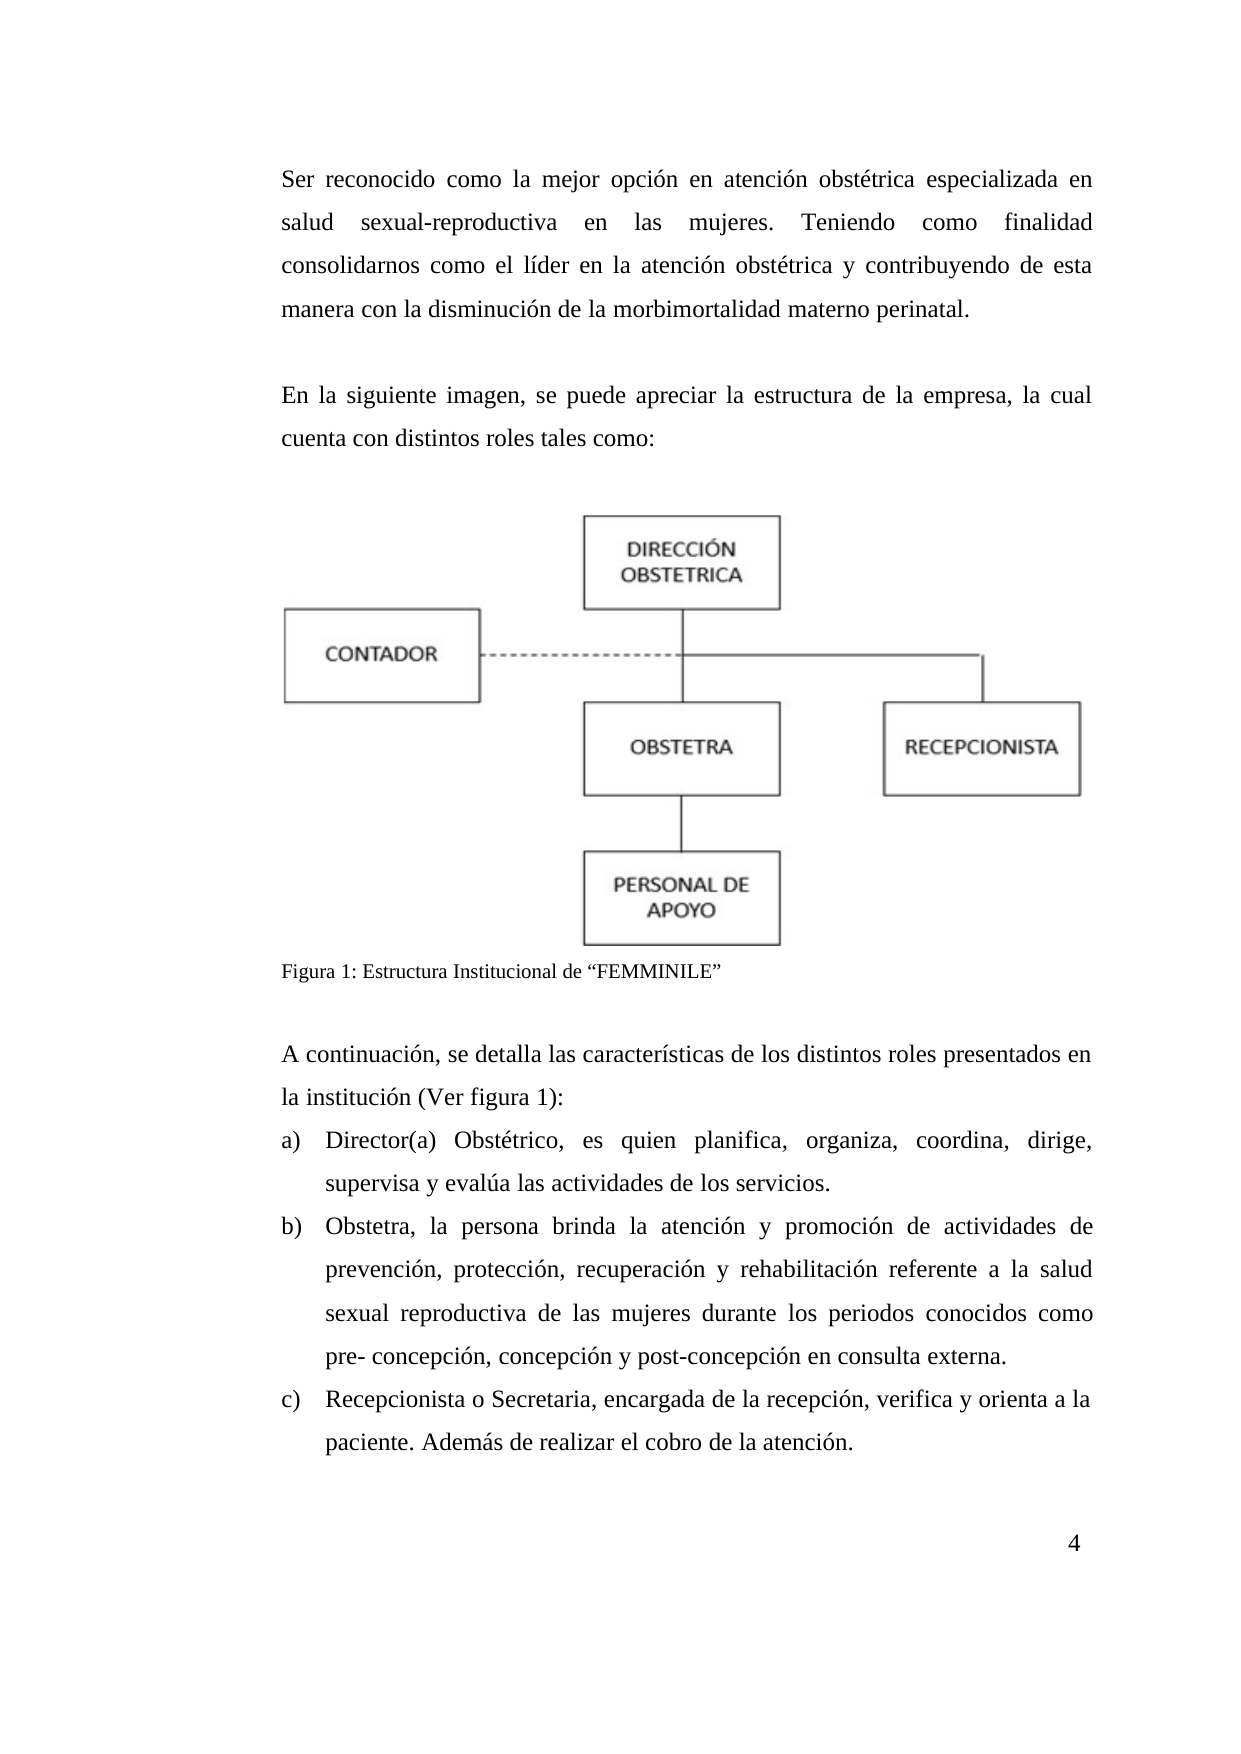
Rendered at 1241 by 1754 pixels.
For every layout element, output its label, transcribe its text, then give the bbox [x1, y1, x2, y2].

picture [283, 514, 1082, 946]
text Ser reconocido como la mejor opción en atención obstétrica especializada en salud sexual-reproductiva en las mujeres. Teniendo como finalidad consolidarnos como el líder en la atención obstétrica y contribuyendo de esta manera con la disminución de la morbimortalidad materno perinatal. [281, 164, 1093, 322]
list Director(a) Obstétrico, es quien planifica, organiza, coordina, dirige, supervisa y evalúa las actividades de los servicios. [281, 1125, 1092, 1197]
list Obstetra, la persona brinda la atención y promoción de actividades de prevención, protección, recuperación y rehabilitación referente a la salud sexual reproductiva de las mujeres durante los periodos conocidos como pre- concepción, concepción y post-concepción en consulta externa. [281, 1211, 1094, 1369]
text En la siguiente imagen, se puede apreciar la estructura de la empresa, la cual cuenta con distintos roles tales como: [281, 380, 1093, 452]
list Recepcionista o Secretaria, encargada de la recepción, verifica y orienta a la paciente. Además de realizar el cobro de la atención. [281, 1384, 1092, 1456]
text A continuación, se detalla las características de los distintos roles presentados en la institución (Ver figura 1): [281, 1039, 1093, 1111]
